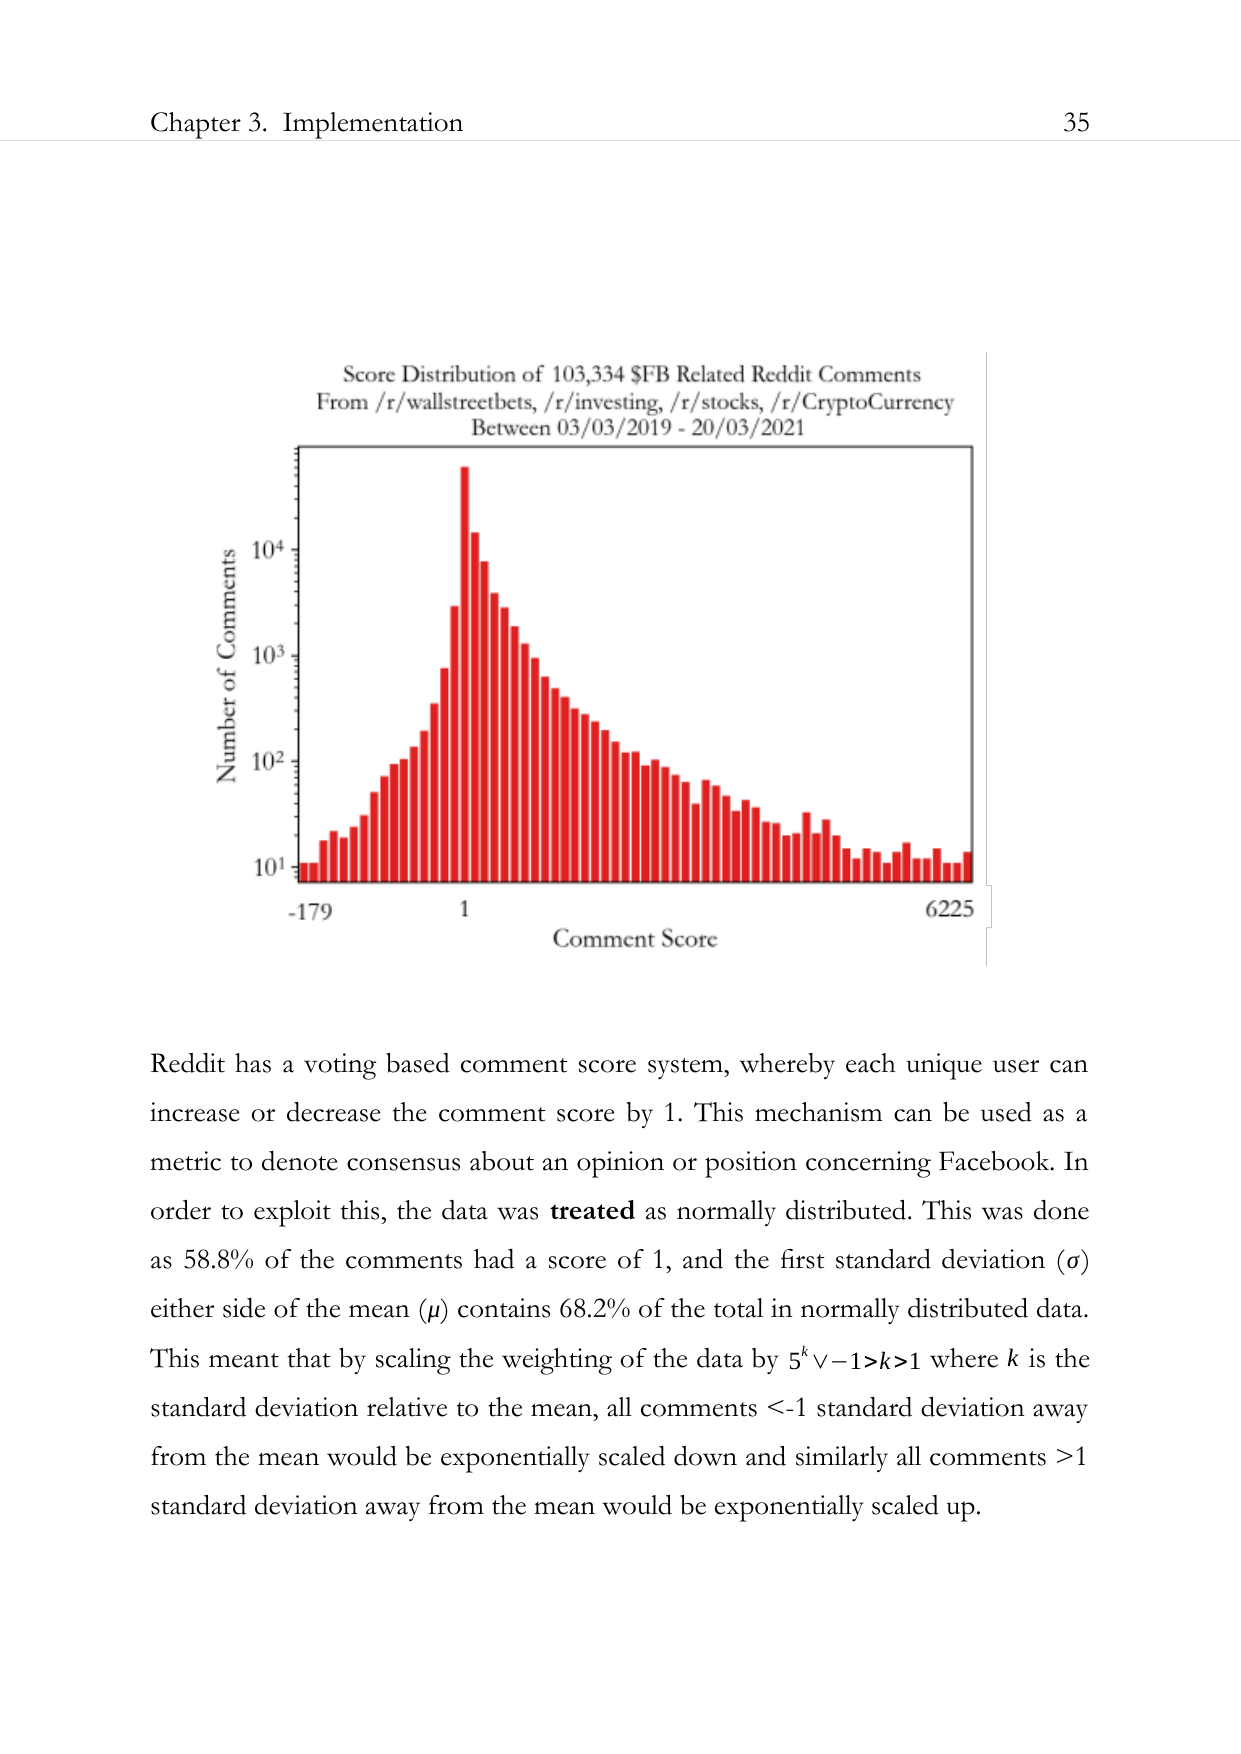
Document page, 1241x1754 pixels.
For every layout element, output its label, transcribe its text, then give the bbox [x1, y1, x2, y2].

text Reddit has a voting based comment score system, whereby each unique user can increase or decrease the comment score by 1. This mechanism can be used as a metric to denote consensus about an opinion or position concerning Facebook. In order to exploit this, the data was treated as normally distributed. This was done as 58.8% of the comments had a score of 1, and the first standard deviation () either side of the mean () contains 68.2% of the total in normally distributed data. This meant that by scaling the weighting of the data by where is the standard deviation relative to the mean, all comments <-1 standard deviation away from the mean would be exponentially scaled down and similarly all comments >1 standard deviation away from the mean would be exponentially scaled up. [150, 1047, 1090, 1522]
